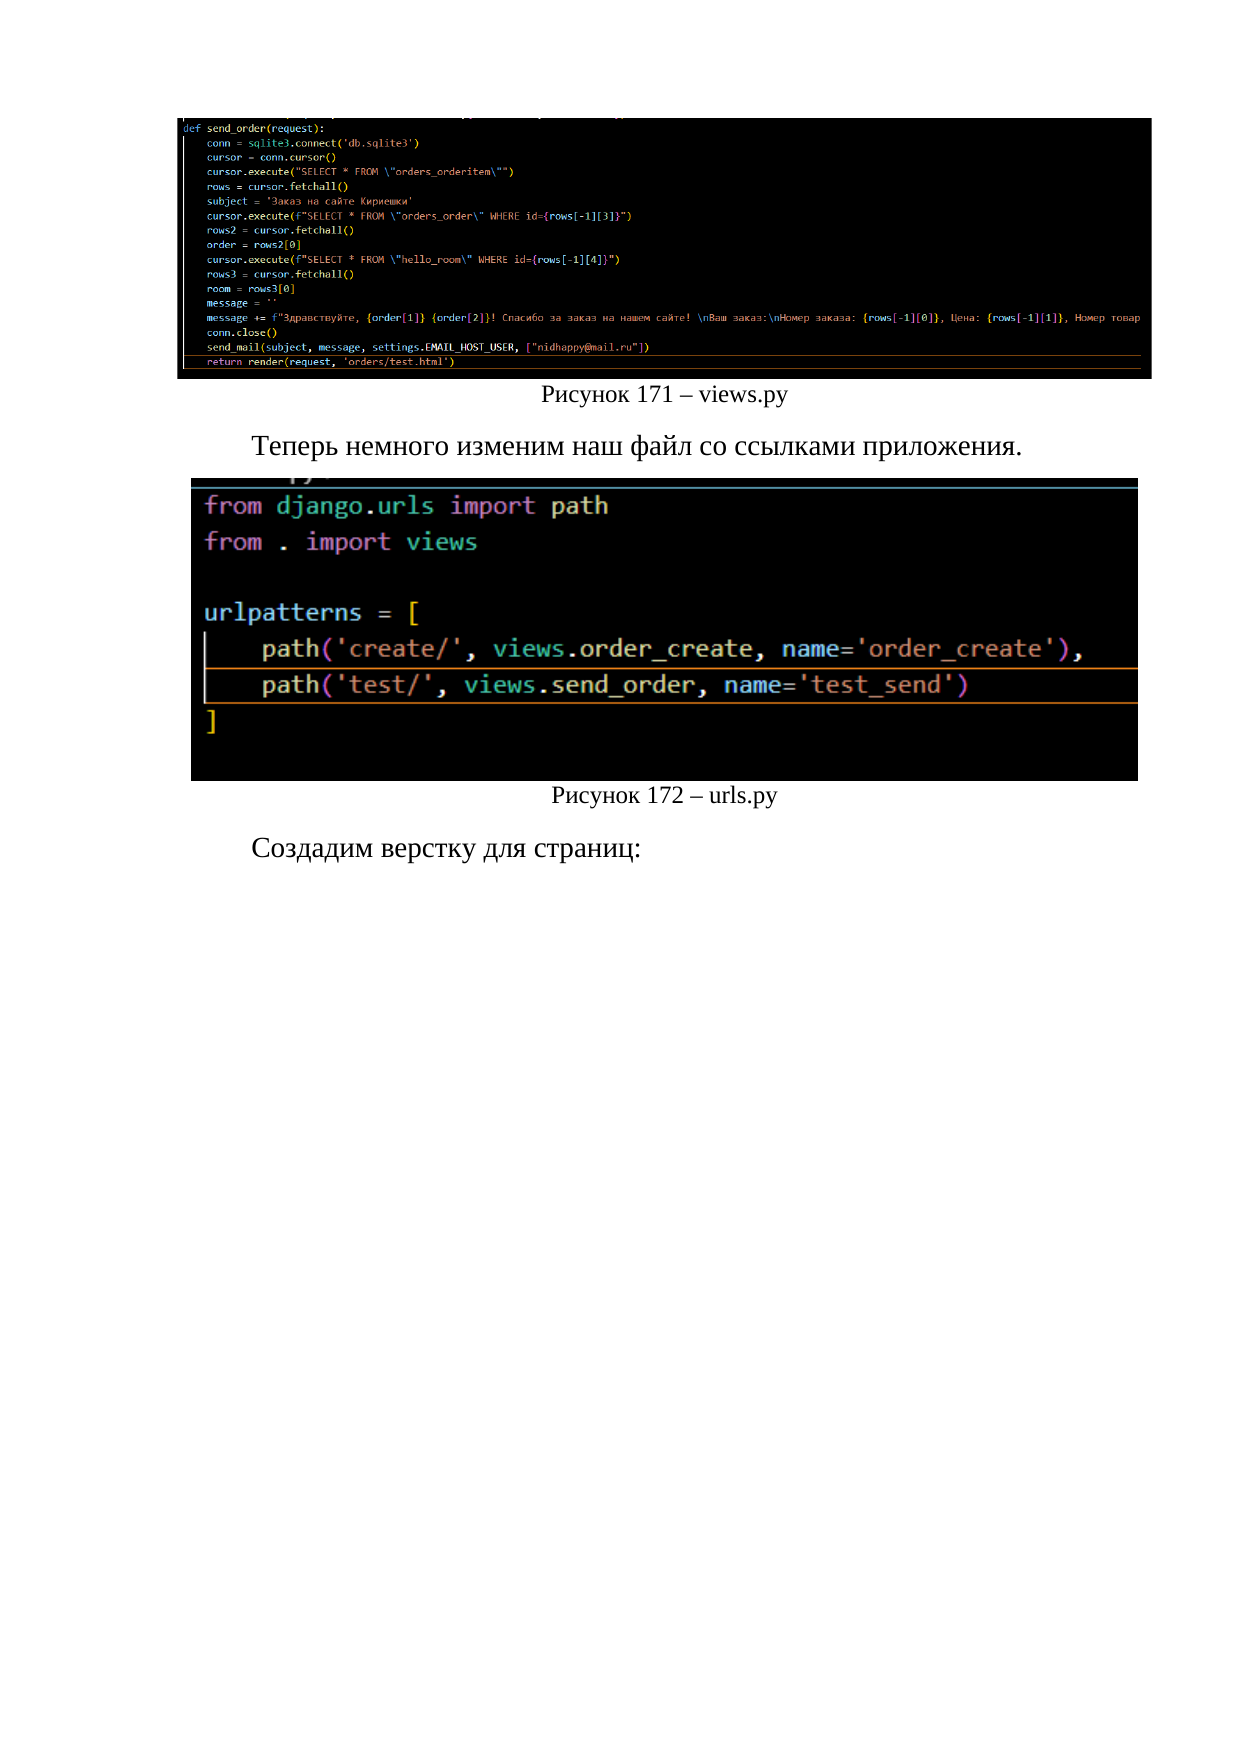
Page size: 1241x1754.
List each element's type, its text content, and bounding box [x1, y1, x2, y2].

text Рисунок 171 – views.py [177, 379, 1152, 408]
text Теперь немного изменим наш файл со ссылками приложения. [177, 428, 1152, 462]
picture [177, 118, 1152, 379]
text Создадим верстку для страниц: [177, 830, 1152, 863]
picture [191, 478, 1138, 781]
text Рисунок 172 – urls.py [177, 780, 1152, 809]
